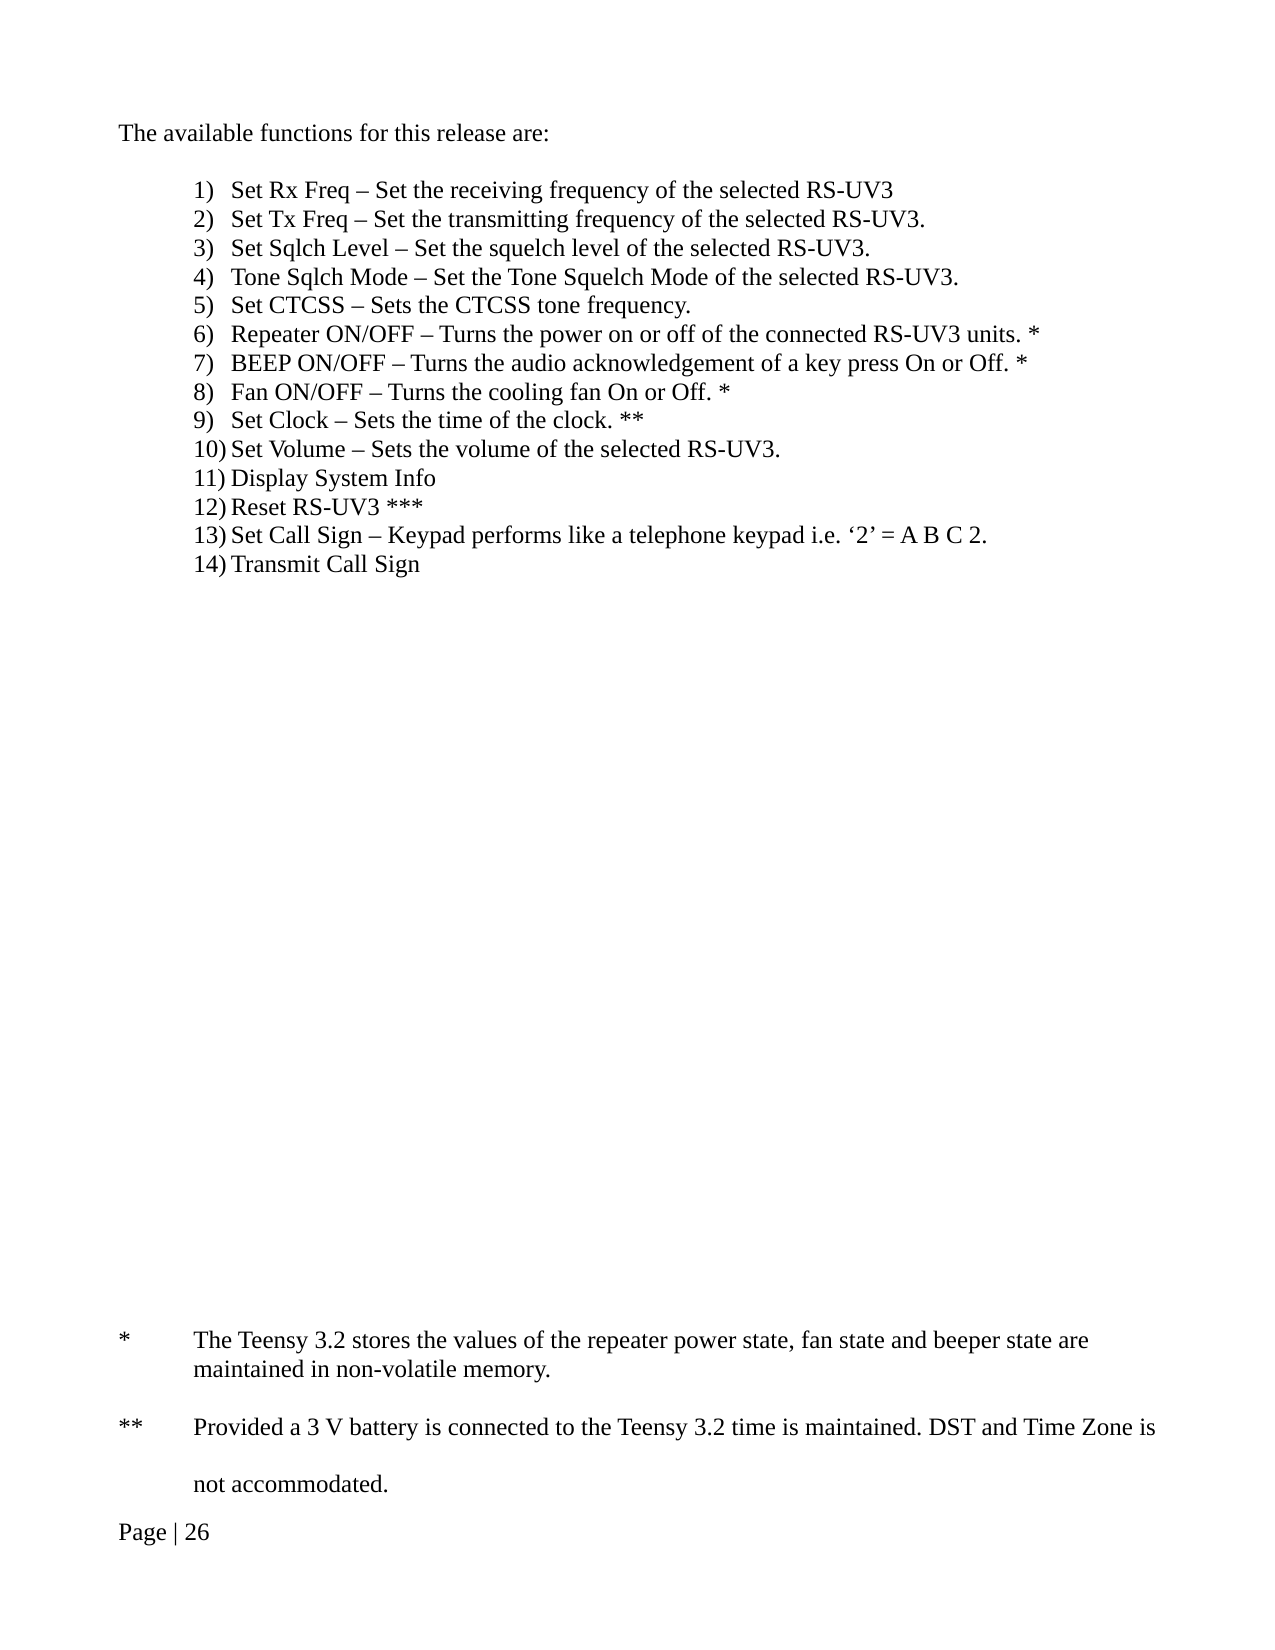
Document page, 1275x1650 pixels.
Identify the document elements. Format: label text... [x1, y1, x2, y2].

text The available functions for this release are: [118, 118, 1157, 147]
list Set Tx Freq – Set the transmitting frequency of the selected RS-UV3. [193, 204, 1157, 233]
list Transmit Call Sign [193, 549, 1157, 578]
list Set CTCSS – Sets the CTCSS tone frequency. [193, 291, 1157, 319]
list BEEP ON/OFF – Turns the audio acknowledgement of a key press On or Off. * [193, 348, 1157, 377]
list Reset RS-UV3 *** [193, 492, 1157, 521]
text ** Provided a 3 V battery is connected to the Teensy 3.2 time is maintained. DST and Time Zone is not accommodated. [118, 1412, 1157, 1498]
list Set Call Sign – Keypad performs like a telephone keypad i.e. ‘2’ = A B C 2. [193, 521, 1157, 549]
list Set Clock – Sets the time of the clock. ** [193, 406, 1157, 434]
list Fan ON/OFF – Turns the cooling fan On or Off. * [193, 377, 1157, 406]
list Tone Sqlch Mode – Set the Tone Squelch Mode of the selected RS-UV3. [193, 262, 1157, 291]
list Set Volume – Sets the volume of the selected RS-UV3. [193, 434, 1157, 463]
text * The Teensy 3.2 stores the values of the repeater power state, fan state and beeper state are maintained in non-volatile memory. [118, 1326, 1157, 1383]
list Repeater ON/OFF – Turns the power on or off of the connected RS-UV3 units. * [193, 319, 1157, 348]
list Set Sqlch Level – Set the squelch level of the selected RS-UV3. [193, 233, 1157, 262]
list Display System Info [193, 463, 1157, 492]
list Set Rx Freq – Set the receiving frequency of the selected RS-UV3 [193, 176, 1157, 204]
